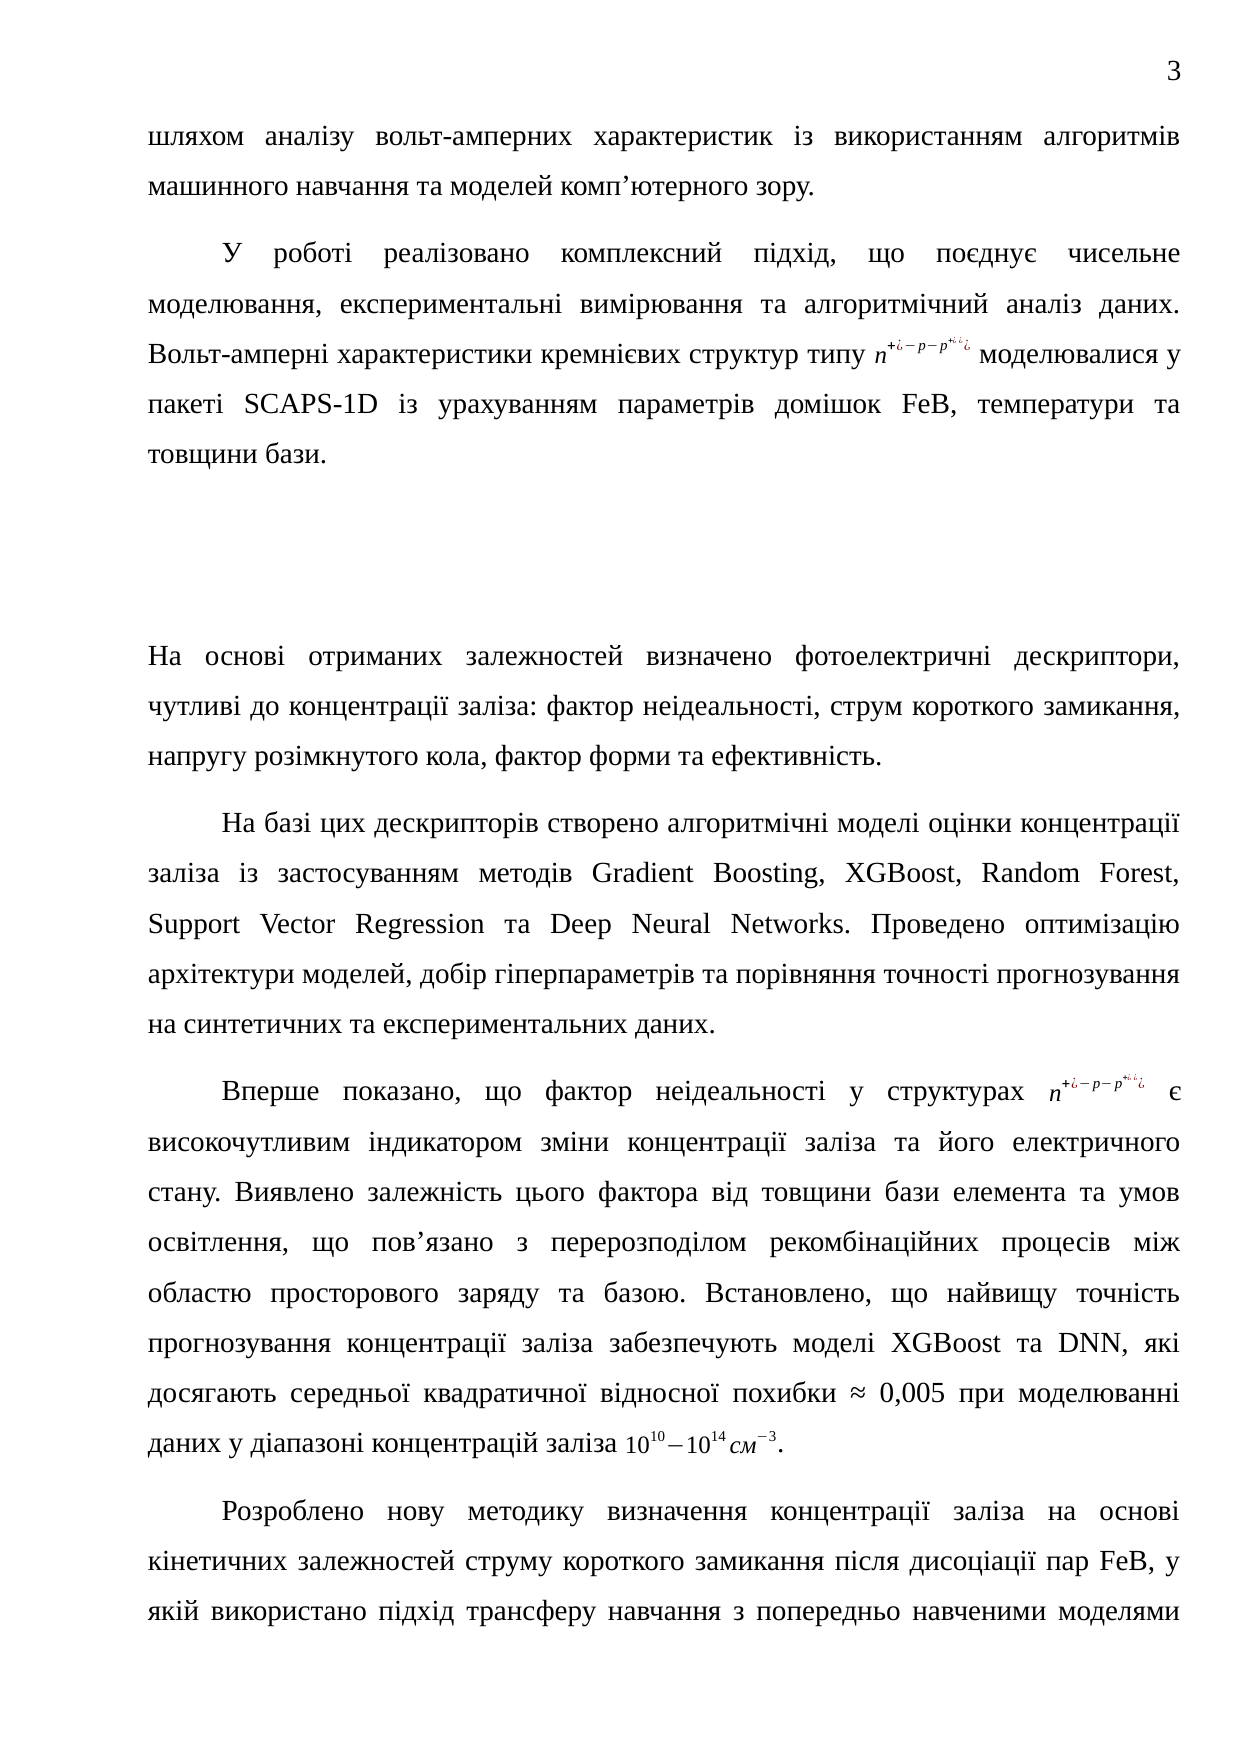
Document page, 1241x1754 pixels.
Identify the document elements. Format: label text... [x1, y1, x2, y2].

text На основі отриманих залежностей визначено фотоелектричні дескриптори, чутливі до концентрації заліза: фактор неідеальності, струм короткого замикання, напругу розімкнутого кола, фактор форми та ефективність. [148, 638, 1181, 772]
text Вперше показано, що фактор неідеальності у структурах є високочутливим індикатором зміни концентрації заліза та його електричного стану. Виявлено залежність цього фактора від товщини бази елемента та умов освітлення, що пов’язано з перерозподілом рекомбінаційних процесів між областю просторового заряду та базою. Встановлено, що найвищу точність прогнозування концентрації заліза забезпечують моделі XGBoost та DNN, які досягають середньої квадратичної відносної похибки ≈ 0,005 при моделюванні даних у діапазоні концентрацій заліза . [148, 1073, 1181, 1459]
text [148, 1493, 1181, 1627]
text У роботі реалізовано комплексний підхід, що поєднує чисельне моделювання, експериментальні вимірювання та алгоритмічний аналіз даних. Вольт-амперні характеристики кремнієвих структур типу моделювалися у пакеті SCAPS-1D із урахуванням параметрів домішок FeB, температури та товщини бази. [148, 235, 1181, 470]
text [148, 118, 1181, 202]
text На базі цих дескрипторів створено алгоритмічні моделі оцінки концентрації заліза із застосуванням методів Gradient Boosting, XGBoost, Random Forest, Support Vector Regression та Deep Neural Networks. Проведено оптимізацію архітектури моделей, добір гіперпараметрів та порівняння точності прогнозування на синтетичних та експериментальних даних. [148, 805, 1181, 1040]
